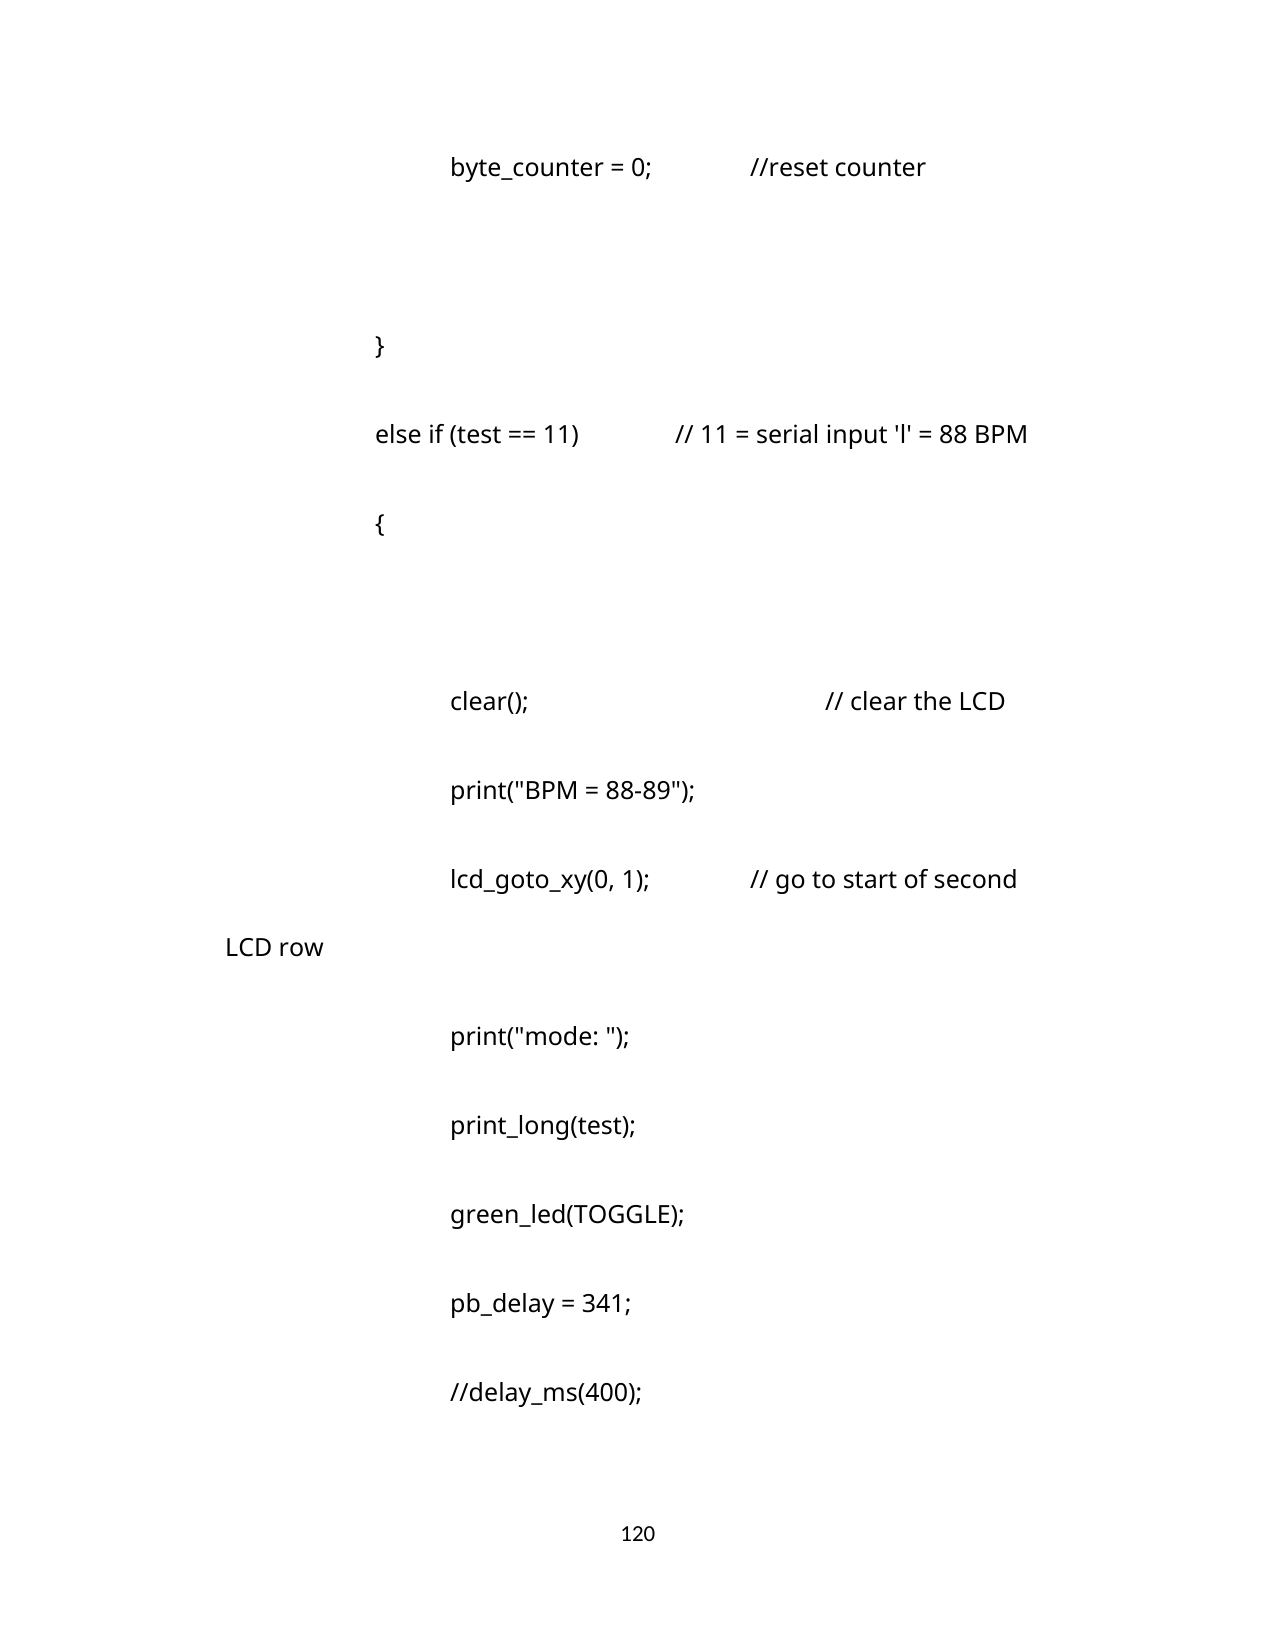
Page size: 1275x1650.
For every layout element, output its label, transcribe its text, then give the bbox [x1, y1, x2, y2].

text } [225, 328, 1050, 362]
text print("mode: "); [225, 1019, 1050, 1053]
text else if (test == 11) // 11 = serial input 'l' = 88 BPM [225, 417, 1050, 451]
text { [225, 506, 1050, 540]
text print_long(test); [225, 1108, 1050, 1142]
text green_led(TOGGLE); [225, 1197, 1050, 1231]
text pb_delay = 341; [225, 1286, 1050, 1320]
text lcd_goto_xy(0, 1); // go to start of second LCD row [225, 862, 1050, 964]
text clear(); // clear the LCD [225, 684, 1050, 718]
text byte_counter = 0; //reset counter [225, 150, 1050, 184]
text //delay_ms(400); [225, 1374, 1050, 1409]
text print("BPM = 88-89"); [225, 773, 1050, 807]
